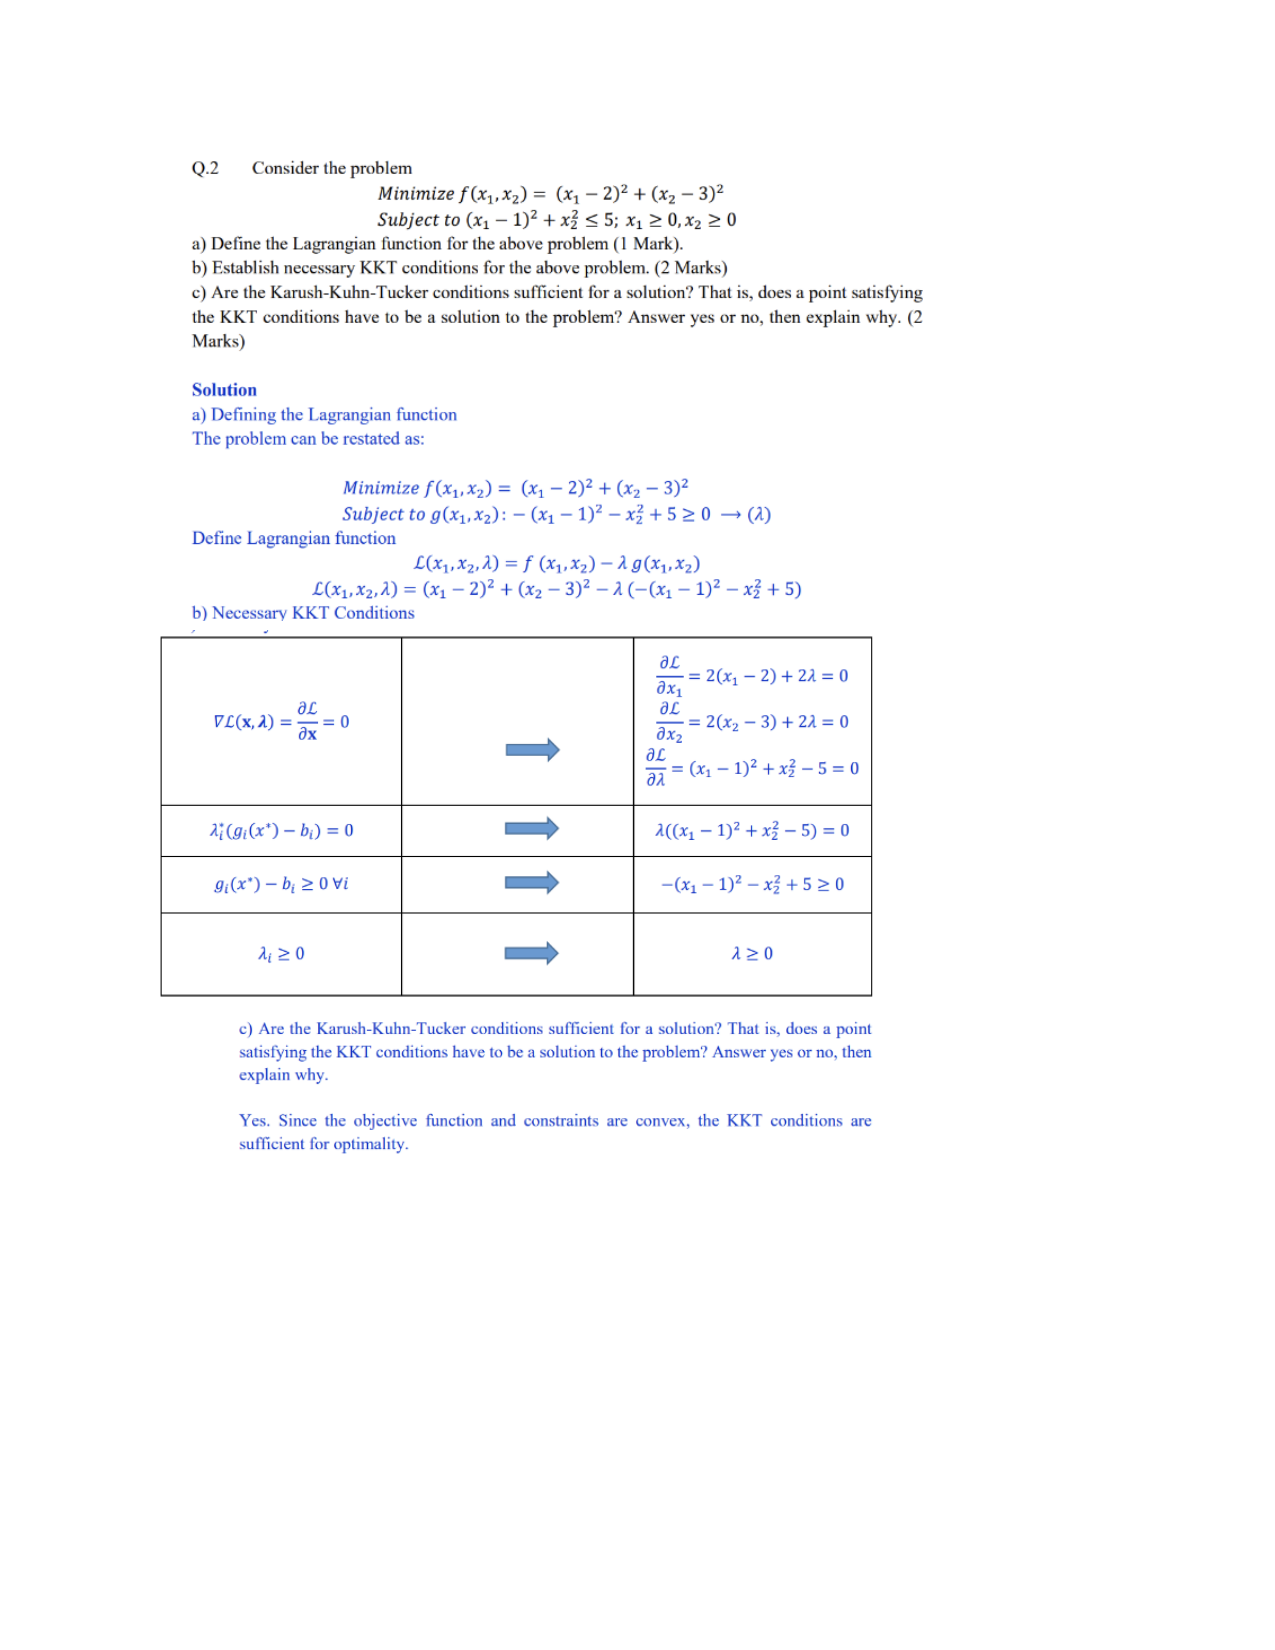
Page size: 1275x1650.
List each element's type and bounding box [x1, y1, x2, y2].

picture [150, 150, 942, 621]
picture [150, 630, 885, 1163]
